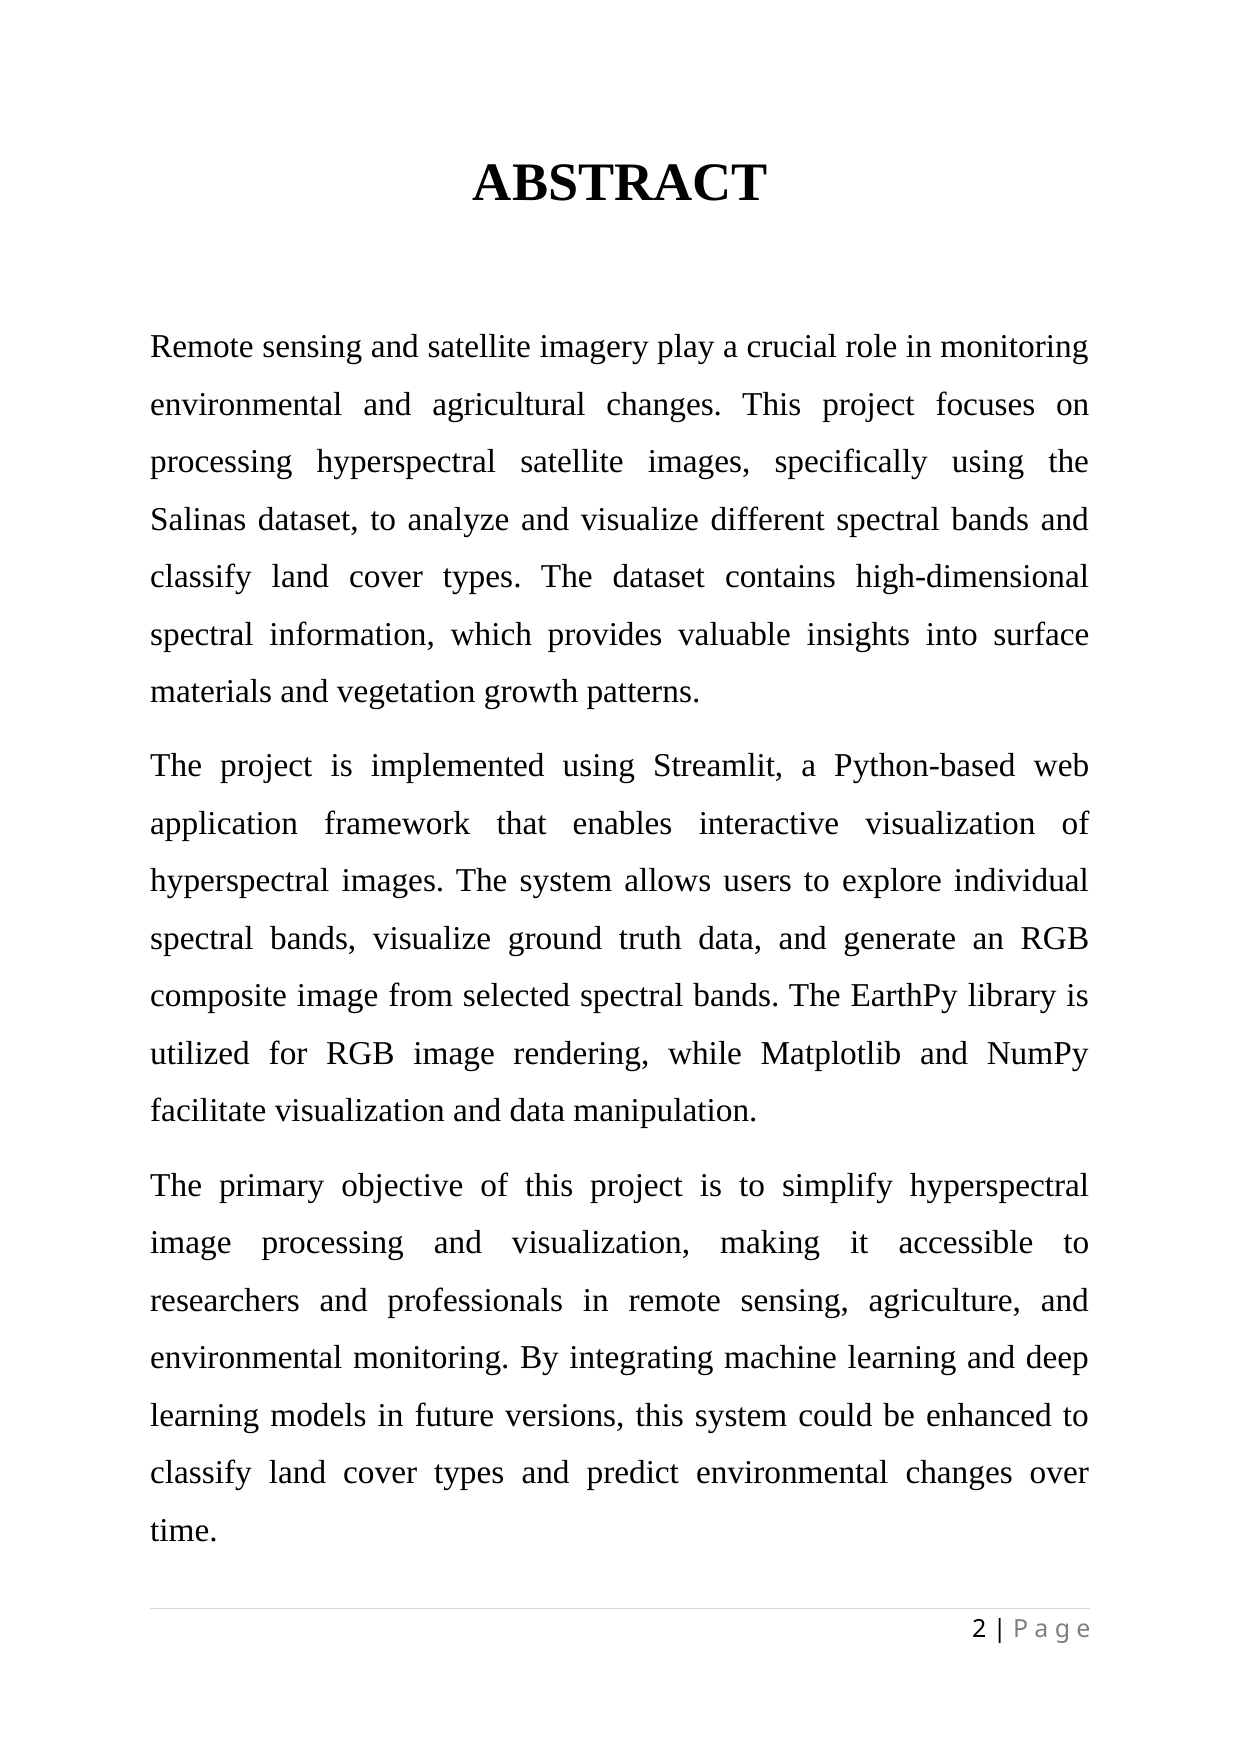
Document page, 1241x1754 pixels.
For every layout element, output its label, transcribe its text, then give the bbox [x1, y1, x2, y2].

text ABSTRACT [150, 150, 1090, 212]
text The project is implemented using Streamlit, a Python-based web application framework that enables interactive visualization of hyperspectral images. The system allows users to explore individual spectral bands, visualize ground truth data, and generate an RGB composite image from selected spectral bands. The EarthPy library is utilized for RGB image rendering, while Matplotlib and NumPy facilitate visualization and data manipulation. [150, 746, 1090, 1129]
text The primary objective of this project is to simplify hyperspectral image processing and visualization, making it accessible to researchers and professionals in remote sensing, agriculture, and environmental monitoring. By integrating machine learning and deep learning models in future versions, this system could be enhanced to classify land cover types and predict environmental changes over time. [150, 1165, 1090, 1548]
text Remote sensing and satellite imagery play a crucial role in monitoring environmental and agricultural changes. This project focuses on processing hyperspectral satellite images, specifically using the Salinas dataset, to analyze and visualize different spectral bands and classify land cover types. The dataset contains high-dimensional spectral information, which provides valuable insights into surface materials and vegetation growth patterns. [150, 326, 1090, 710]
